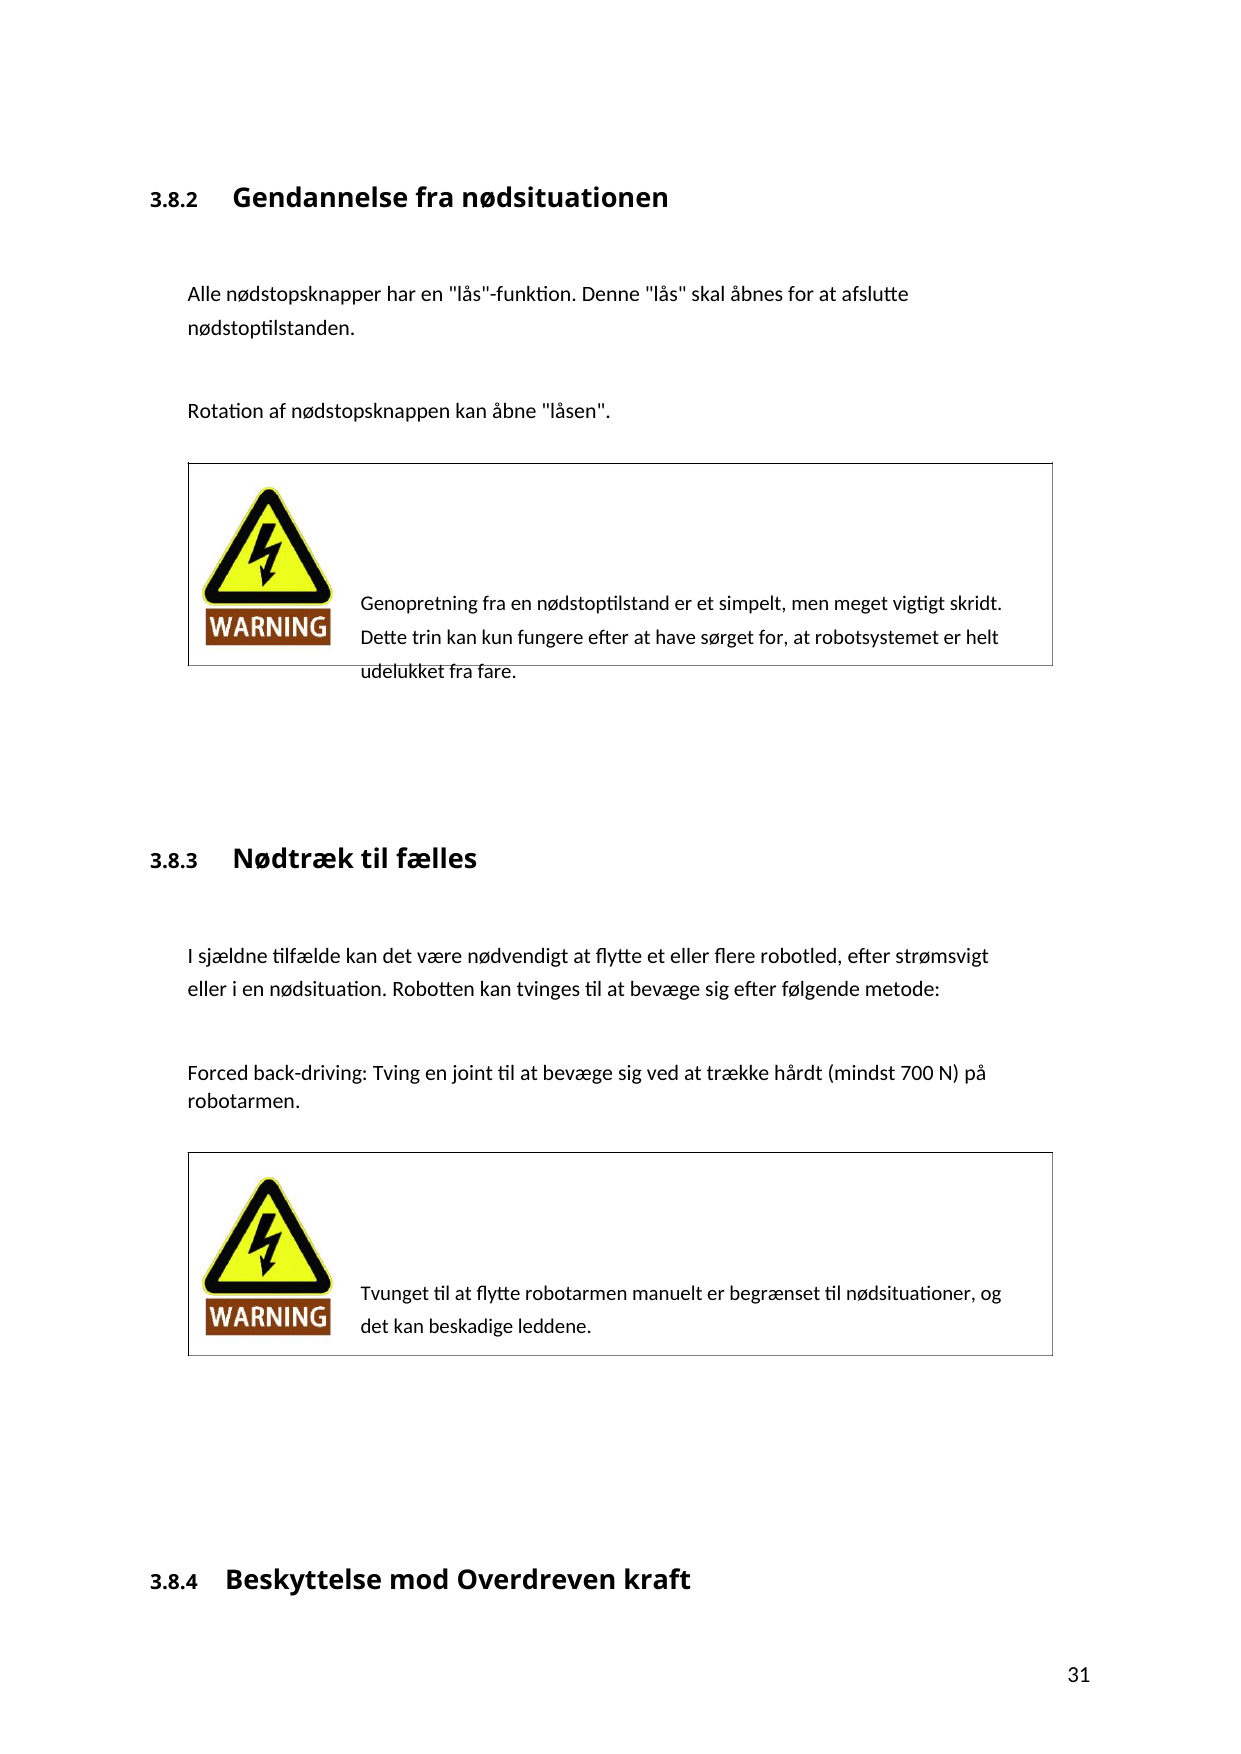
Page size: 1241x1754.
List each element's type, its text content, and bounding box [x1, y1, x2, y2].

text Alle nødstopsknapper har en "lås"-funktion. Denne "lås" skal åbnes for at afslutte nødstoptilstanden. [187, 281, 1023, 340]
text Tvunget til at flytte robotarmen manuelt er begrænset til nødsituationer, og det kan beskadige leddene. [360, 1281, 1029, 1339]
text I sjældne tilfælde kan det være nødvendigt at flytte et eller flere robotled, efter strømsvigt eller i en nødsituation. Robotten kan tvinges til at bevæge sig efter følgende metode: [187, 942, 1033, 1002]
text Genopretning fra en nødstoptilstand er et simpelt, men meget vigtigt skridt. Dette trin kan kun fungere efter at have sørget for, at robotsystemet er helt udelukket fra fare. [360, 591, 1031, 683]
picture [187, 462, 1053, 666]
text Rotation af nødstopsknappen kan åbne "låsen". [187, 397, 1090, 424]
subtitle Beskyttelse mod Overdreven kraft [150, 1560, 1090, 1597]
subtitle Gendannelse fra nødsituationen [150, 178, 1090, 215]
picture [187, 1152, 1053, 1356]
text Forced back-driving: Tving en joint til at bevæge sig ved at trække hårdt (mindst 700 N) på robotarmen. [187, 1059, 1090, 1114]
subtitle Nødtræk til fælles [150, 839, 1090, 876]
